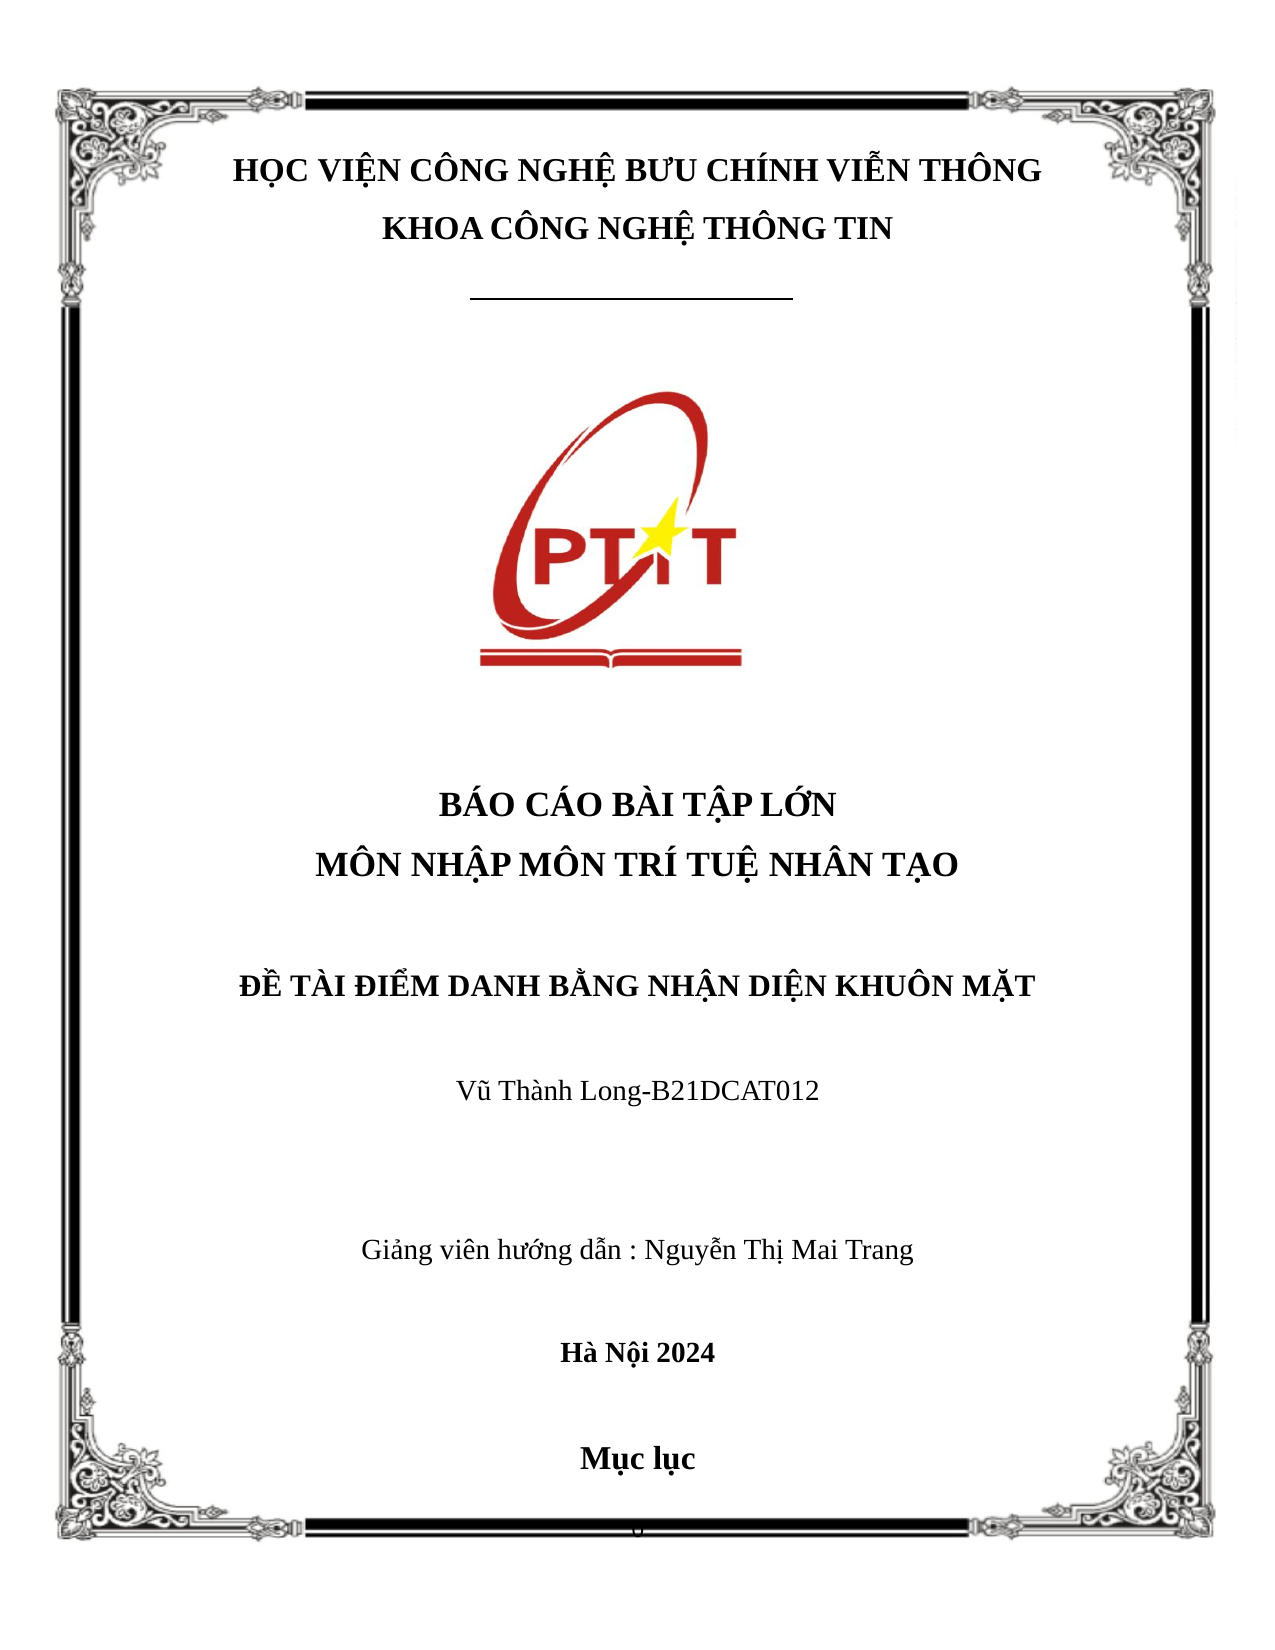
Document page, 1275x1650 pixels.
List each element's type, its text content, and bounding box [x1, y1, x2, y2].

text Hà Nội 2024 [150, 1335, 1125, 1369]
text HỌC VIỆN CÔNG NGHỆ BƯU CHÍNH VIỄN THÔNG [150, 150, 1125, 188]
text BÁO CÁO BÀI TẬP LỚN [150, 783, 1125, 824]
text Vũ Thành Long-B21DCAT012 [150, 1073, 1125, 1107]
text MÔN NHẬP MÔN TRÍ TUỆ NHÂN TẠO [150, 844, 1125, 884]
text ĐỀ TÀI ĐIỂM DANH BẰNG NHẬN DIỆN KHUÔN MẶT [150, 968, 1125, 1003]
text Giảng viên hướng dẫn : Nguyễn Thị Mai Trang [150, 1232, 1125, 1265]
picture [33, 77, 1238, 1552]
text Mục lục [179, 1438, 1095, 1477]
text KHOA CÔNG NGHỆ THÔNG TIN [150, 208, 1125, 246]
